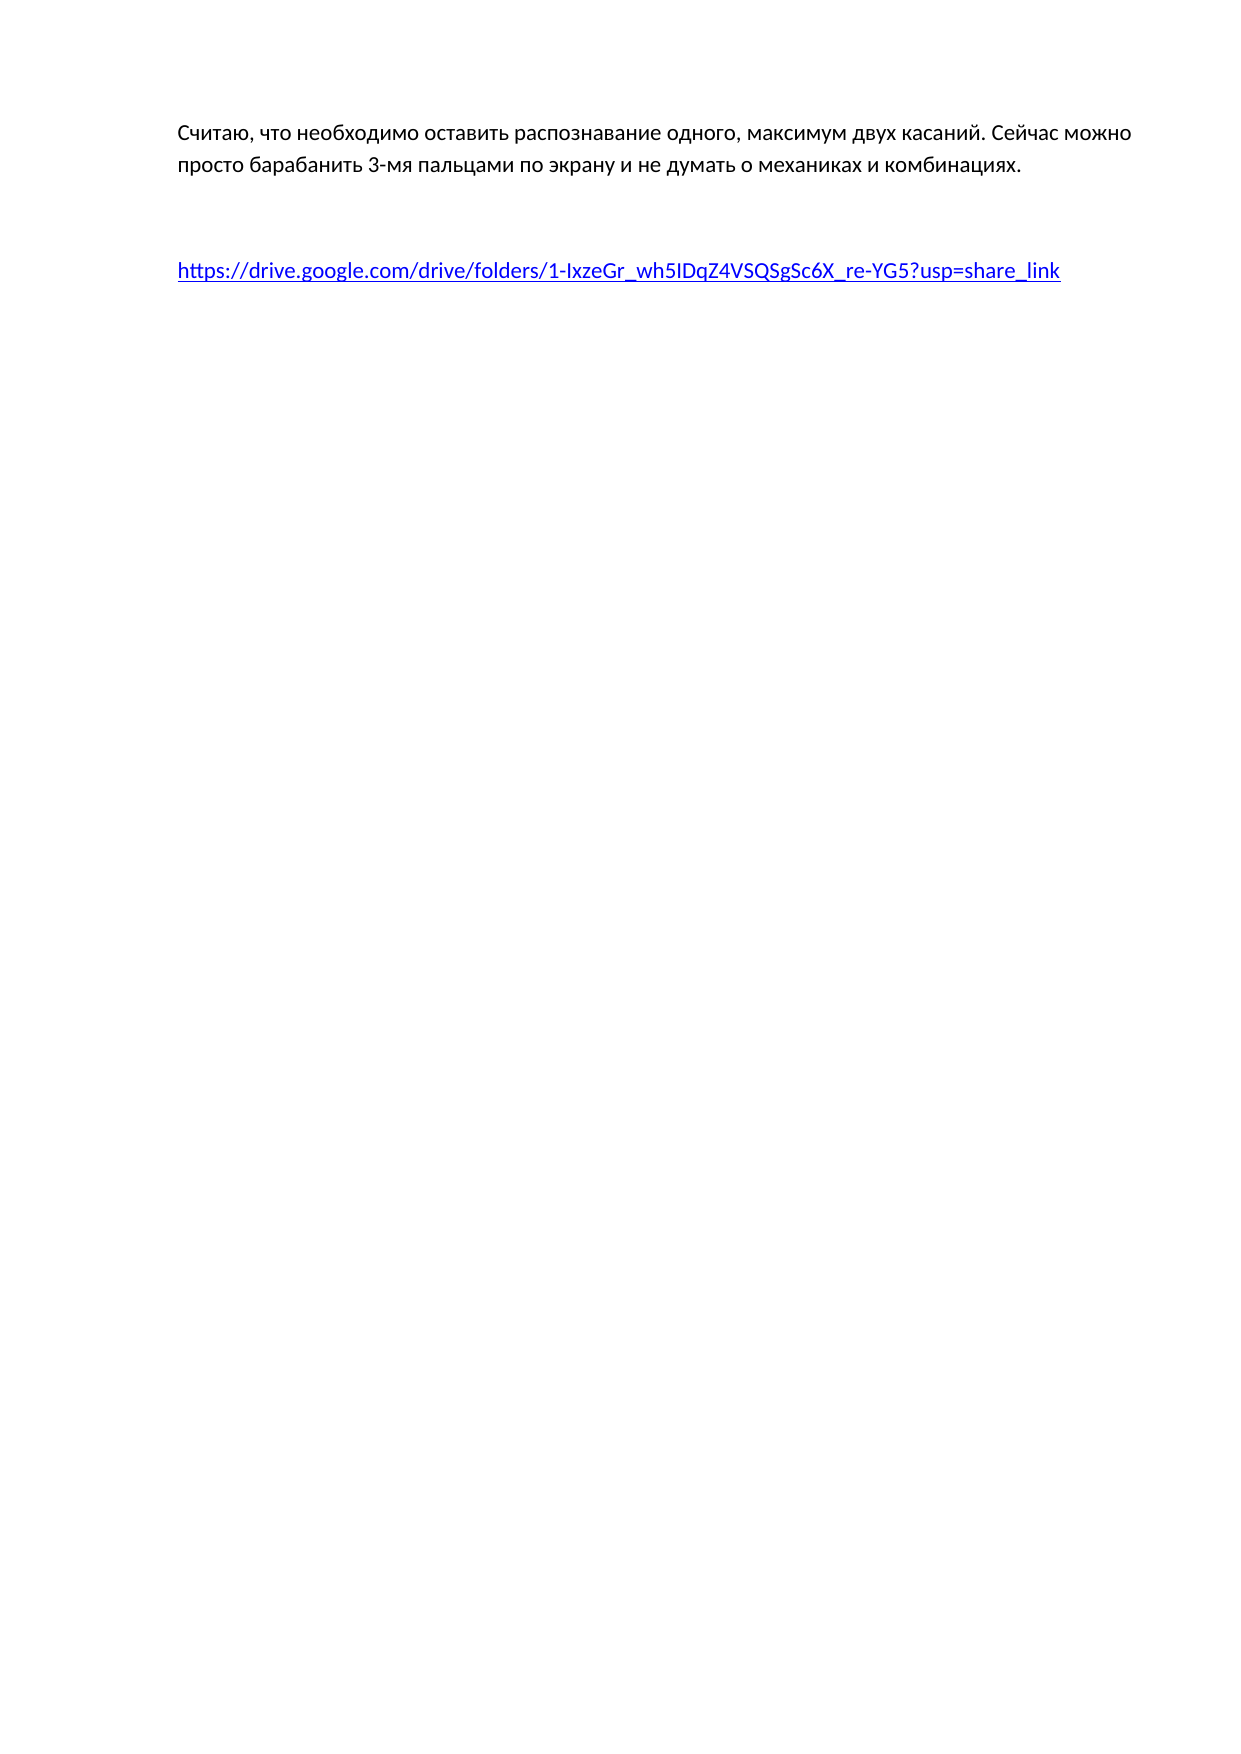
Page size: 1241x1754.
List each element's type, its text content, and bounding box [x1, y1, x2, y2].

text https://drive.google.com/drive/folders/1-IxzeGr_wh5IDqZ4VSQSgSc6X_re-YG5?usp=share_link [177, 256, 1152, 284]
text Считаю, что необходимо оставить распознавание одного, максимум двух касаний. Сейчас можно просто барабанить 3-мя пальцами по экрану и не думать о механиках и комбинациях. [177, 118, 1152, 178]
